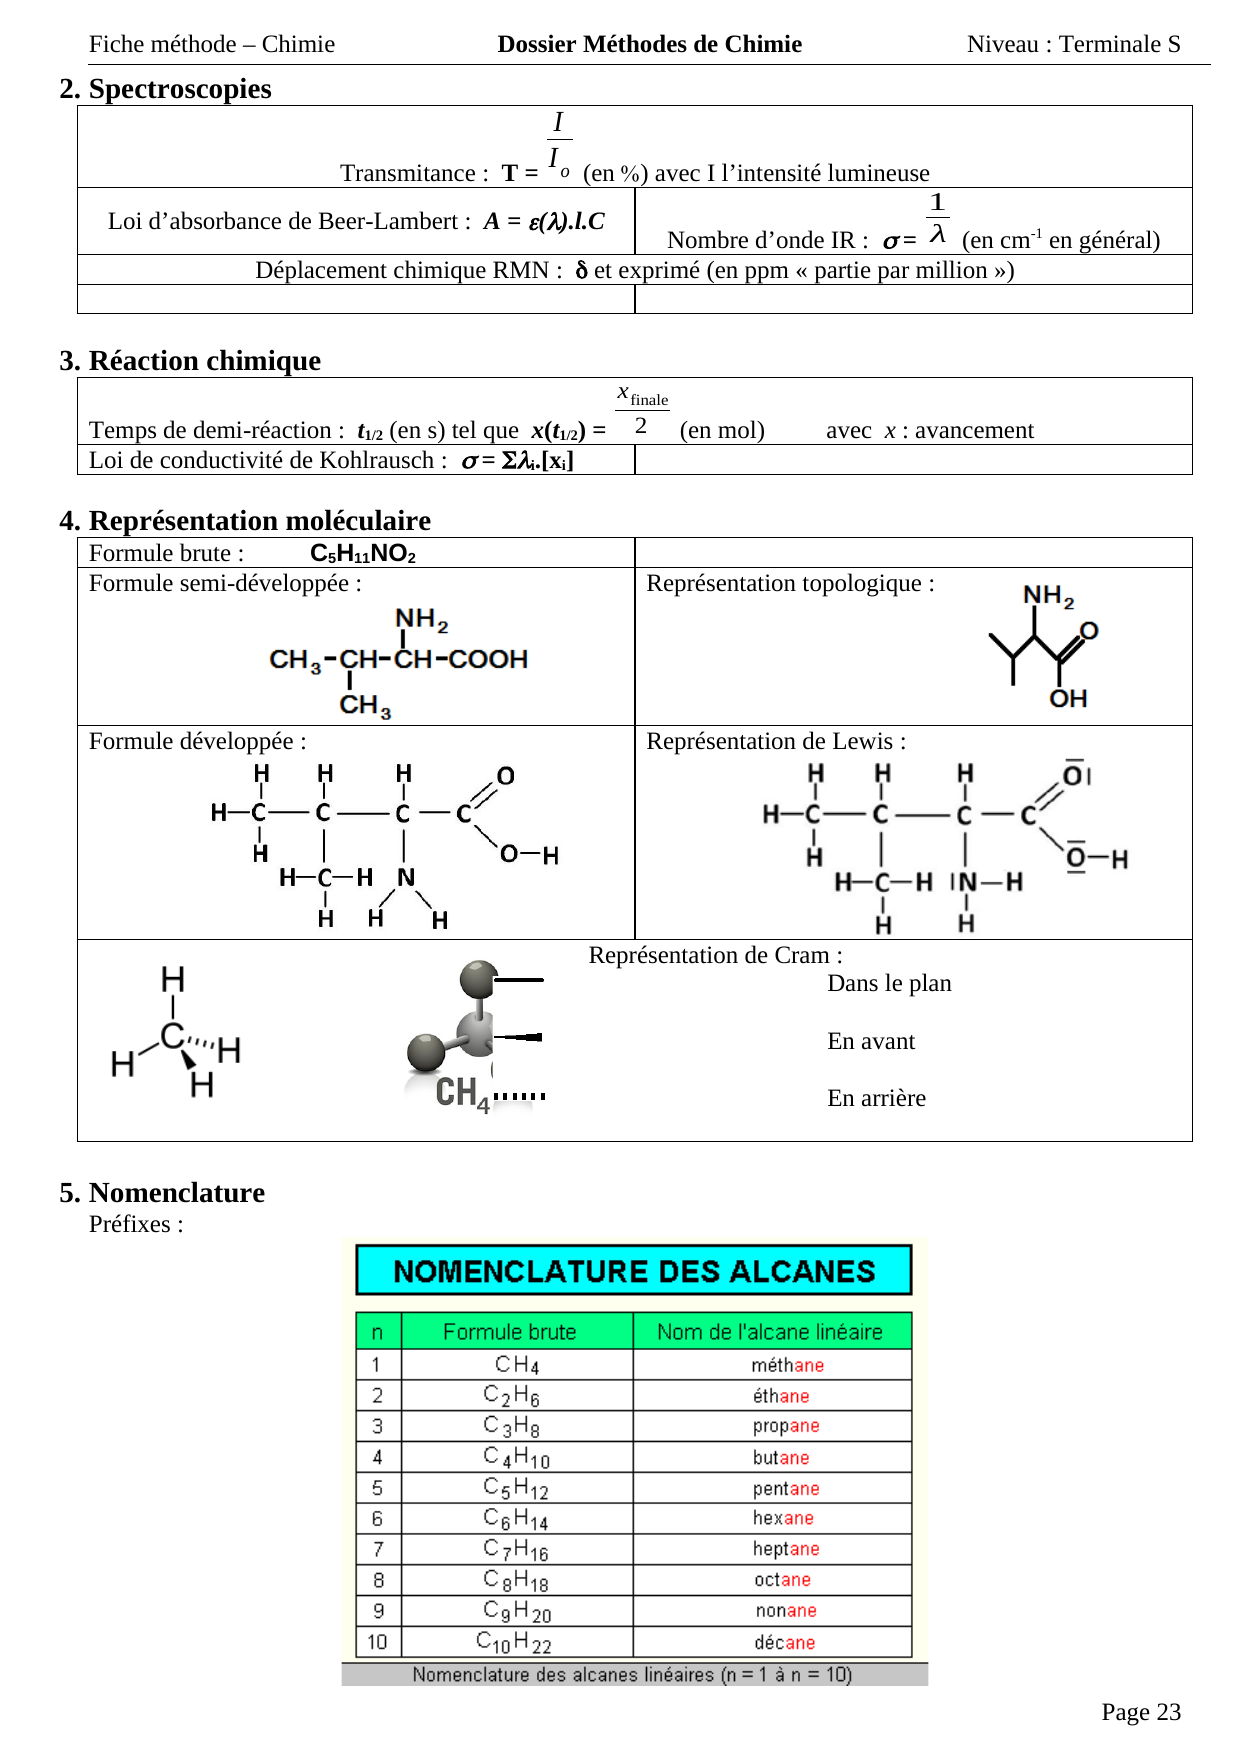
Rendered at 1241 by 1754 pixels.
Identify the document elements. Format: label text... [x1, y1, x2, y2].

picture [101, 956, 252, 1107]
subtitle Représentation moléculaire [59, 503, 1181, 537]
table_header Transmitance : T = (en ) avec I l’intensité lumineuse [78, 106, 1192, 187]
table_cell [636, 285, 1192, 313]
picture [205, 758, 564, 935]
picture [384, 943, 570, 1129]
table_cell Nombre d’onde IR :  = (en cm-1 en général) [636, 188, 1192, 254]
table_cell Loi d’absorbance de Beer-Lambert : A = ().l.C [78, 188, 634, 254]
table_cell Loi de conductivité de Kohlrausch :  = i.[xi] [78, 445, 634, 473]
table_cell [636, 445, 1192, 473]
table_cell [78, 285, 634, 313]
table_cell Représentation de Lewis : [636, 726, 1192, 939]
subtitle Réaction chimique [59, 343, 1181, 377]
subtitle Nomenclature [59, 1176, 1181, 1209]
subtitle Spectroscopies [59, 71, 1181, 104]
picture [757, 755, 1137, 939]
picture [341, 1237, 929, 1686]
table_cell Formule développée : [78, 726, 634, 939]
table_cell Formule semi-développée : [78, 568, 634, 725]
picture [984, 578, 1105, 711]
table_header Temps de demi-réaction : t1/2 (en s) tel que x(t1/2) = (en mol) avec x : avancement [78, 378, 1192, 444]
table_cell Déplacement chimique RMN :  et exprimé (en ppm « partie par million ») [78, 255, 1192, 283]
picture [265, 601, 536, 725]
table_cell Représentation de Cram : Dans le plan En avant En arrière [78, 940, 1192, 1141]
text Préfixes : [89, 1209, 1181, 1238]
table_cell Représentation topologique : [636, 568, 1192, 725]
table_header Formule brute : C5H11NO2 [78, 538, 634, 567]
table_header [636, 538, 1192, 567]
